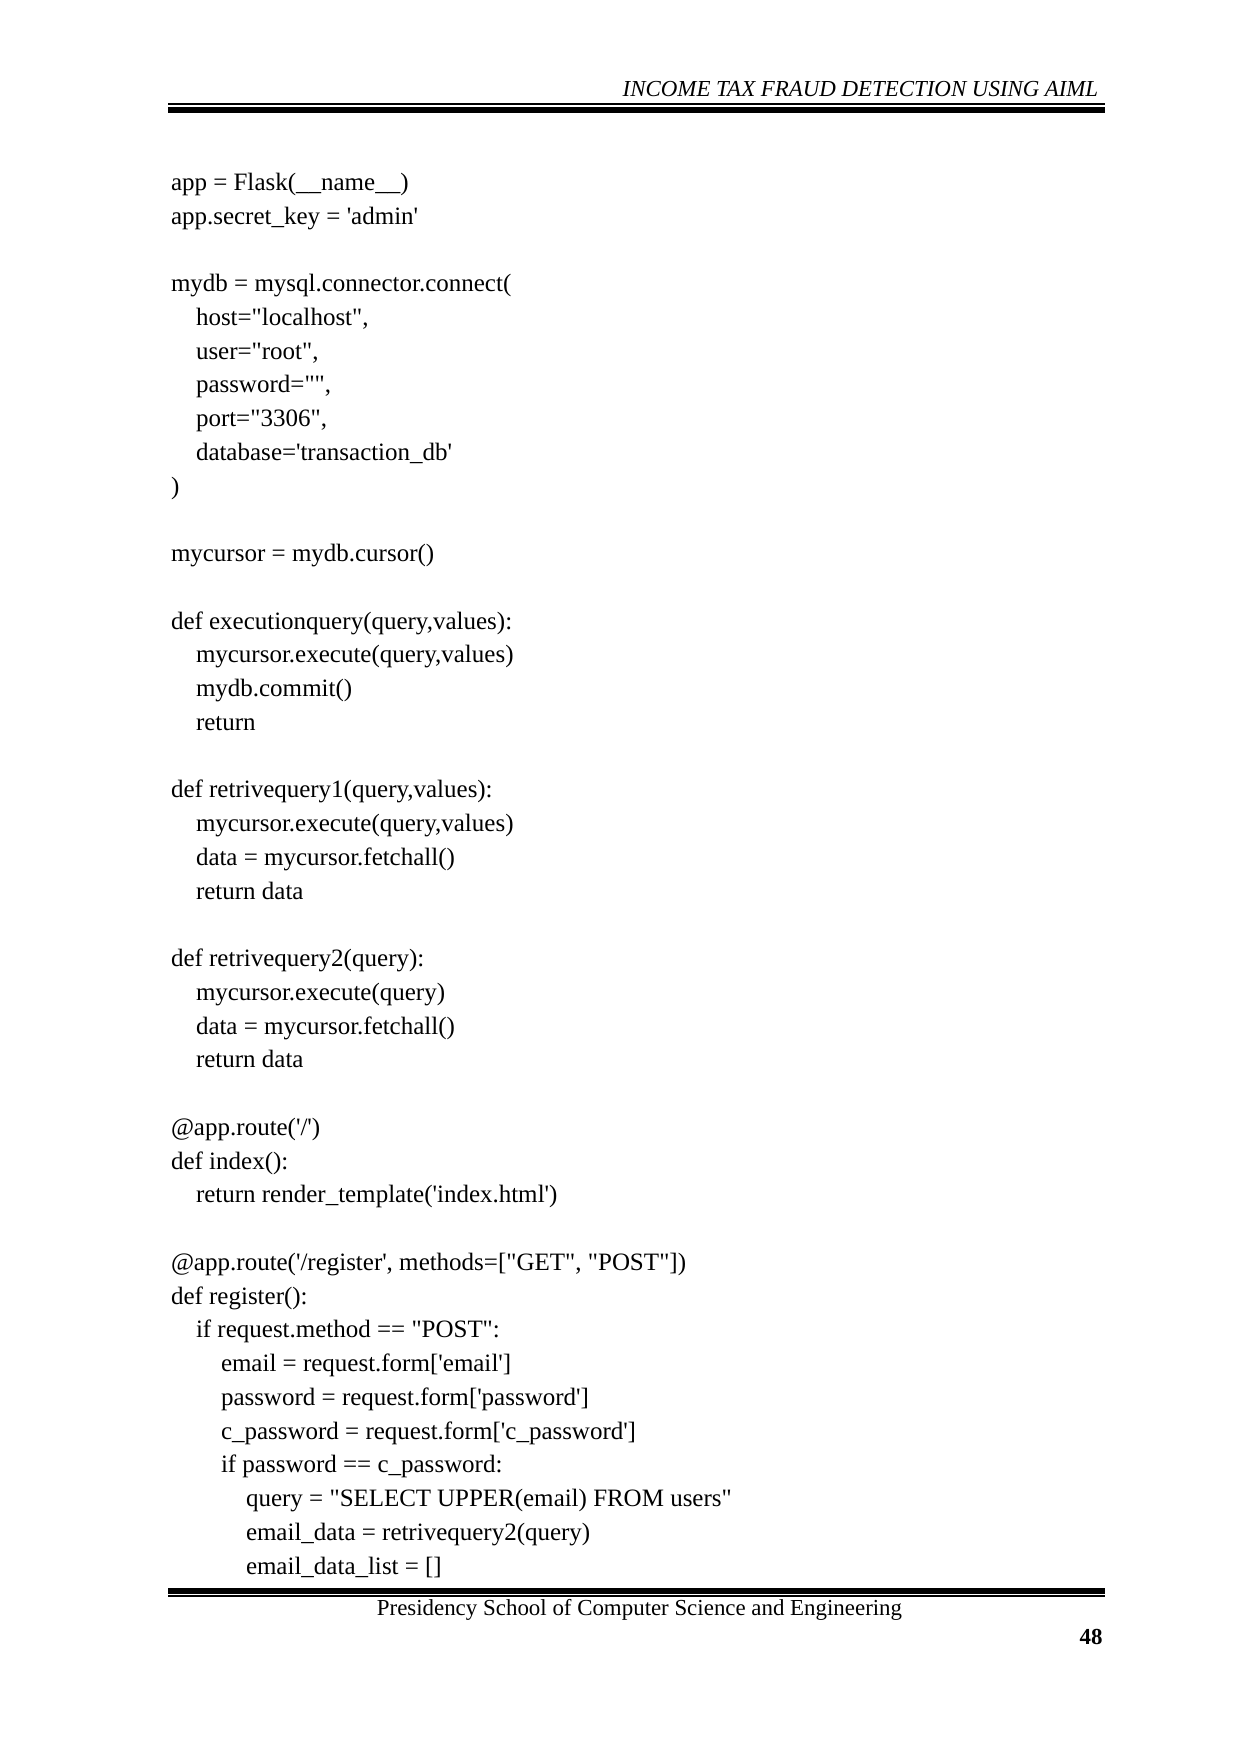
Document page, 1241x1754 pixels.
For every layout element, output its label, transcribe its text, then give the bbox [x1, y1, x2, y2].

text database='transaction_db' [171, 437, 1129, 466]
text return data [171, 876, 1129, 904]
text query = "SELECT UPPER(email) FROM users" [171, 1483, 1129, 1512]
text return [171, 707, 1129, 736]
text def retrivequery1(query,values): [171, 774, 1129, 803]
text mycursor.execute(query) [171, 977, 1129, 1006]
text mydb = mysql.connector.connect( [171, 268, 1129, 297]
text @app.route('/register', methods=["GET", "POST"]) [171, 1247, 1129, 1276]
text port="3306", [171, 403, 1129, 432]
text return data [171, 1044, 1129, 1073]
text return render_template('index.html') [171, 1179, 1129, 1208]
text password="", [171, 369, 1129, 398]
text app = Flask(__name__) [171, 167, 1129, 196]
text mycursor.execute(query,values) [171, 808, 1129, 837]
text def index(): [171, 1146, 1129, 1174]
text data = mycursor.fetchall() [171, 842, 1129, 871]
text ) [171, 471, 1129, 499]
text mydb.commit() [171, 673, 1129, 702]
text mycursor = mydb.cursor() [171, 538, 1129, 567]
text email_data_list = [] [171, 1551, 1129, 1579]
text app.secret_key = 'admin' [171, 201, 1129, 229]
text email_data = retrivequery2(query) [171, 1517, 1129, 1546]
text data = mycursor.fetchall() [171, 1011, 1129, 1039]
text host="localhost", [171, 302, 1129, 331]
text if password == c_password: [171, 1449, 1129, 1478]
text password = request.form['password'] [171, 1382, 1129, 1411]
text def retrivequery2(query): [171, 943, 1129, 972]
text def executionquery(query,values): [171, 606, 1129, 634]
text def register(): [171, 1281, 1129, 1309]
text user="root", [171, 336, 1129, 364]
text if request.method == "POST": [171, 1314, 1129, 1343]
text c_password = request.form['c_password'] [171, 1416, 1129, 1444]
text email = request.form['email'] [171, 1348, 1129, 1377]
text mycursor.execute(query,values) [171, 639, 1129, 668]
text @app.route('/') [171, 1112, 1129, 1141]
